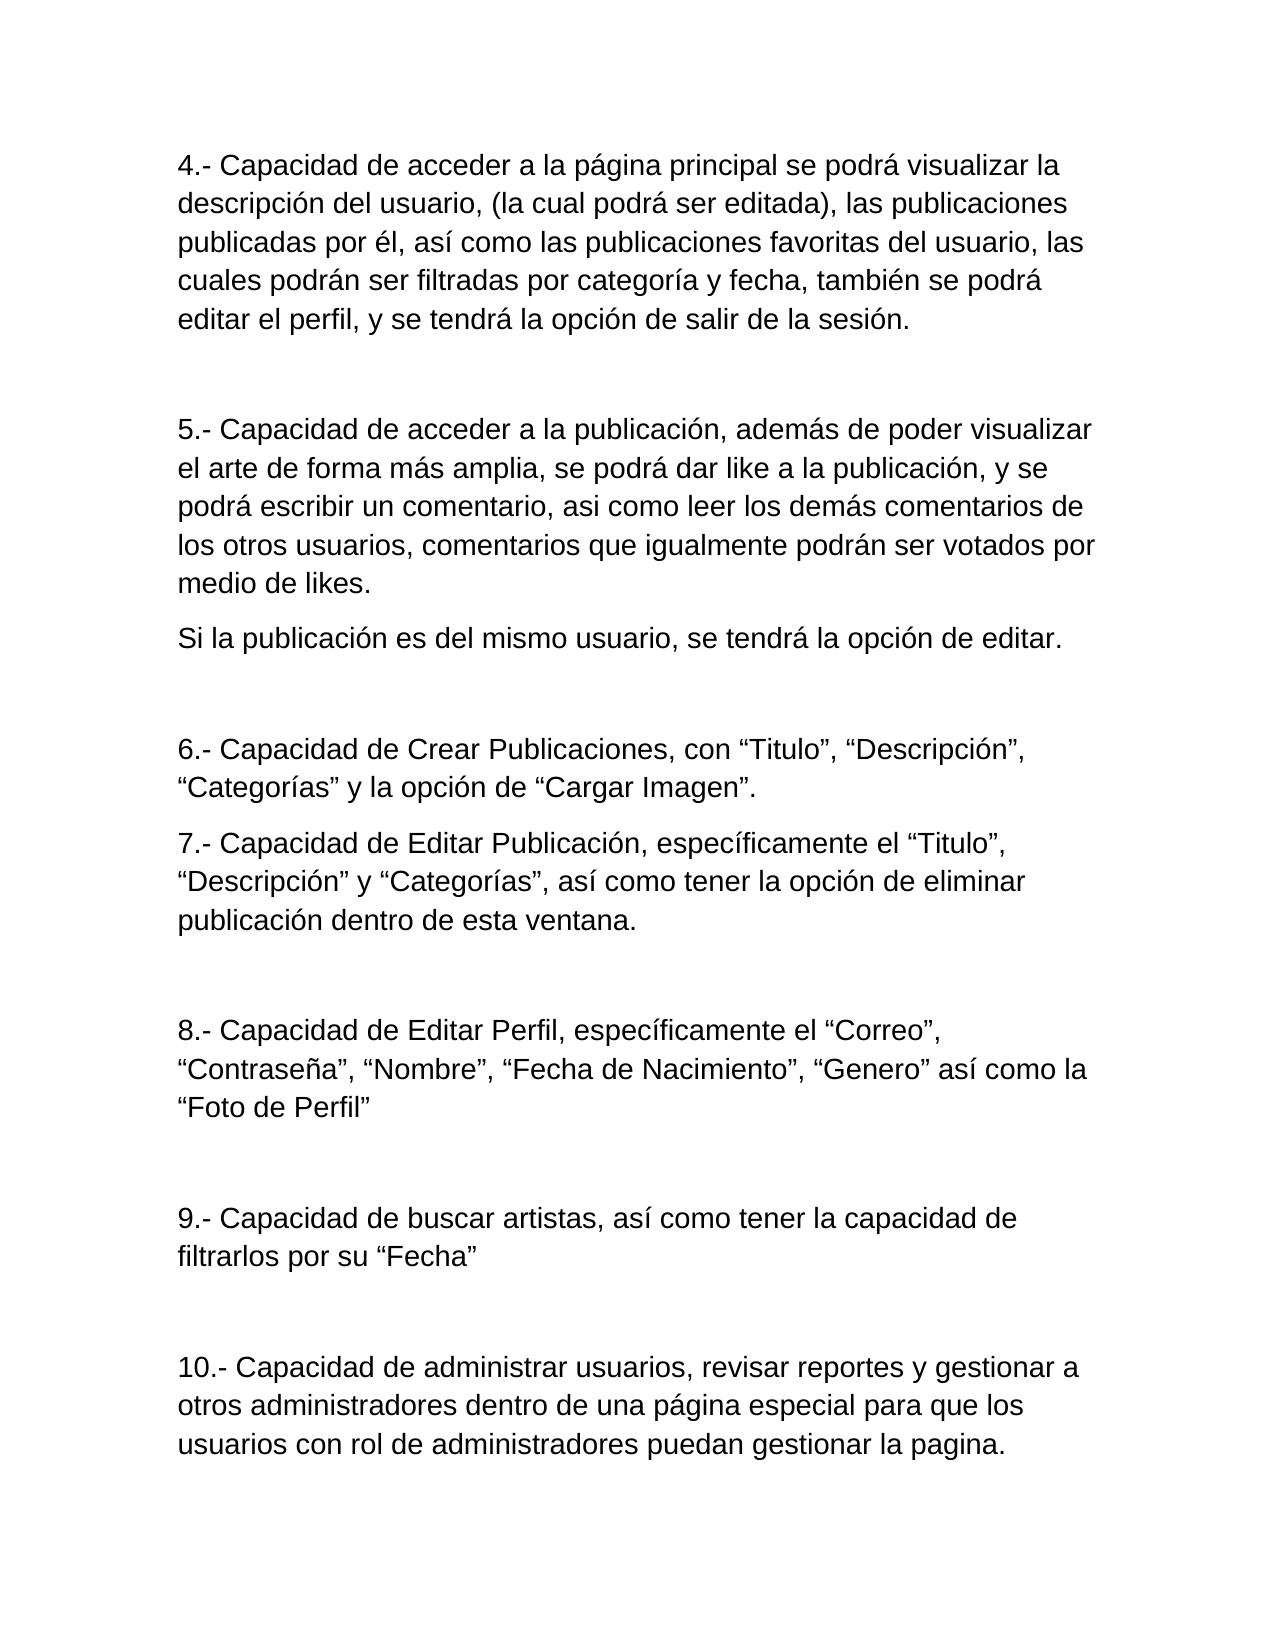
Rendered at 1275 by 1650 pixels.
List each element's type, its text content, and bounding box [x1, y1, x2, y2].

text 6.- Capacidad de Crear Publicaciones, con “Titulo”, “Descripción”, “Categorías” y la opción de “Cargar Imagen”. [177, 732, 1098, 804]
text 9.- Capacidad de buscar artistas, así como tener la capacidad de filtrarlos por su “Fecha” [177, 1201, 1098, 1273]
text 4.- Capacidad de acceder a la página principal se podrá visualizar la descripción del usuario, (la cual podrá ser editada), las publicaciones publicadas por él, así como las publicaciones favoritas del usuario, las cuales podrán ser filtradas por categoría y fecha, también se podrá editar el perfil, y se tendrá la opción de salir de la sesión. [177, 148, 1098, 335]
text 5.- Capacidad de acceder a la publicación, además de poder visualizar el arte de forma más amplia, se podrá dar like a la publicación, y se podrá escribir un comentario, asi como leer los demás comentarios de los otros usuarios, comentarios que igualmente podrán ser votados por medio de likes. [177, 412, 1098, 600]
text 8.- Capacidad de Editar Perfil, específicamente el “Correo”, “Contraseña”, “Nombre”, “Fecha de Nacimiento”, “Genero” así como la “Foto de Perfil” [177, 1013, 1098, 1124]
text Si la publicación es del mismo usuario, se tendrá la opción de editar. [177, 622, 1098, 655]
text 7.- Capacidad de Editar Publicación, específicamente el “Titulo”, “Descripción” y “Categorías”, así como tener la opción de eliminar publicación dentro de esta ventana. [177, 826, 1098, 936]
text 10.- Capacidad de administrar usuarios, revisar reportes y gestionar a otros administradores dentro de una página especial para que los usuarios con rol de administradores puedan gestionar la pagina. [177, 1350, 1098, 1460]
